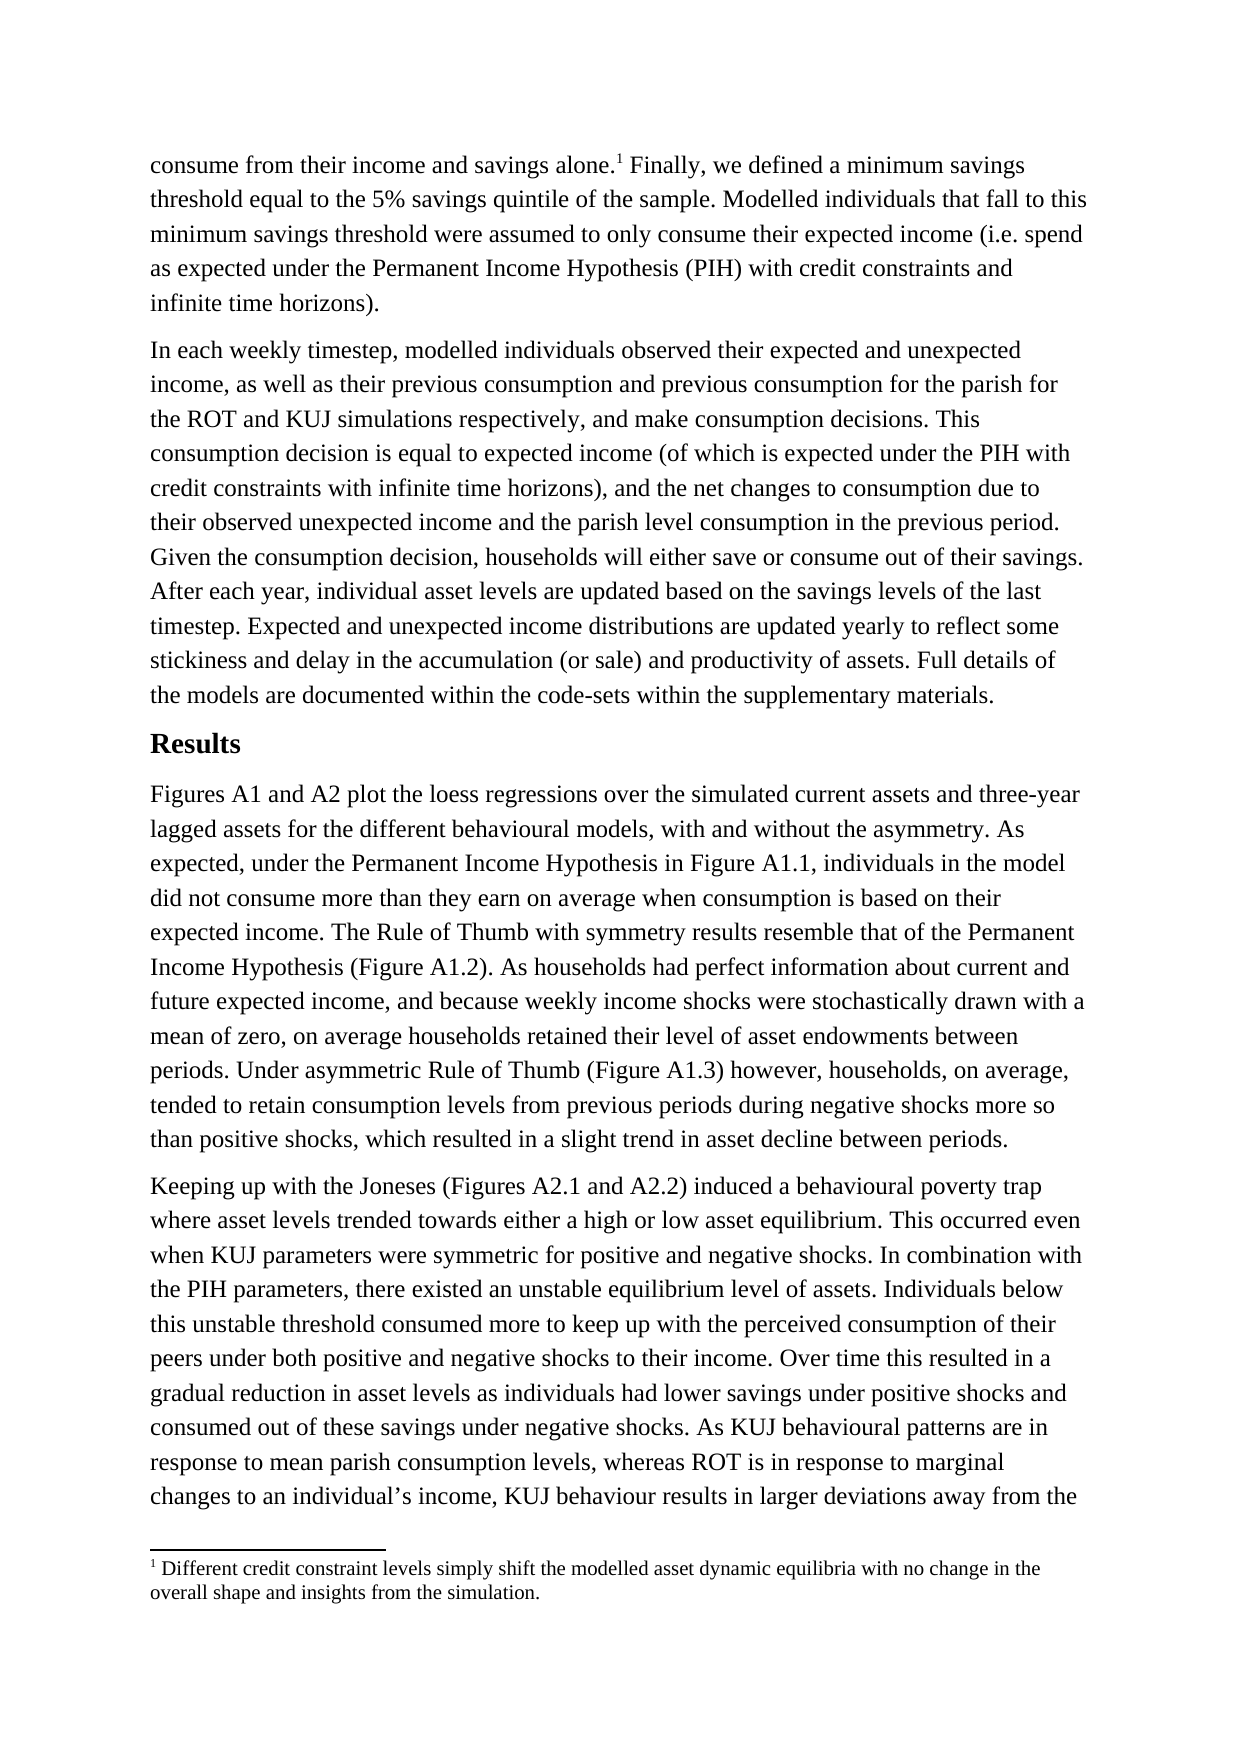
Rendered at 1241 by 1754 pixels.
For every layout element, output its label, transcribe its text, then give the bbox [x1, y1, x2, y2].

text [150, 150, 1090, 317]
text In each weekly timestep, modelled individuals observed their expected and unexpected income, as well as their previous consumption and previous consumption for the parish for the ROT and KUJ simulations respectively, and make consumption decisions. This consumption decision is equal to expected income (of which is expected under the PIH with credit constraints with infinite time horizons), and the net changes to consumption due to their observed unexpected income and the parish level consumption in the previous period. Given the consumption decision, households will either save or consume out of their savings. After each year, individual asset levels are updated based on the savings levels of the last timestep. Expected and unexpected income distributions are updated yearly to reflect some stickiness and delay in the accumulation (or sale) and productivity of assets. Full details of the models are documented within the code-sets within the supplementary materials. [150, 335, 1090, 708]
text Figures A1 and A2 plot the loess regressions over the simulated current assets and three-year lagged assets for the different behavioural models, with and without the asymmetry. As expected, under the Permanent Income Hypothesis in Figure A1.1, individuals in the model did not consume more than they earn on average when consumption is based on their expected income. The Rule of Thumb with symmetry results resemble that of the Permanent Income Hypothesis (Figure A1.2). As households had perfect information about current and future expected income, and because weekly income shocks were stochastically drawn with a mean of zero, on average households retained their level of asset endowments between periods. Under asymmetric Rule of Thumb (Figure A1.3) however, households, on average, tended to retain consumption levels from previous periods during negative shocks more so than positive shocks, which resulted in a slight trend in asset decline between periods. [150, 779, 1090, 1153]
subtitle Results [150, 727, 1090, 760]
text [150, 1171, 1090, 1510]
